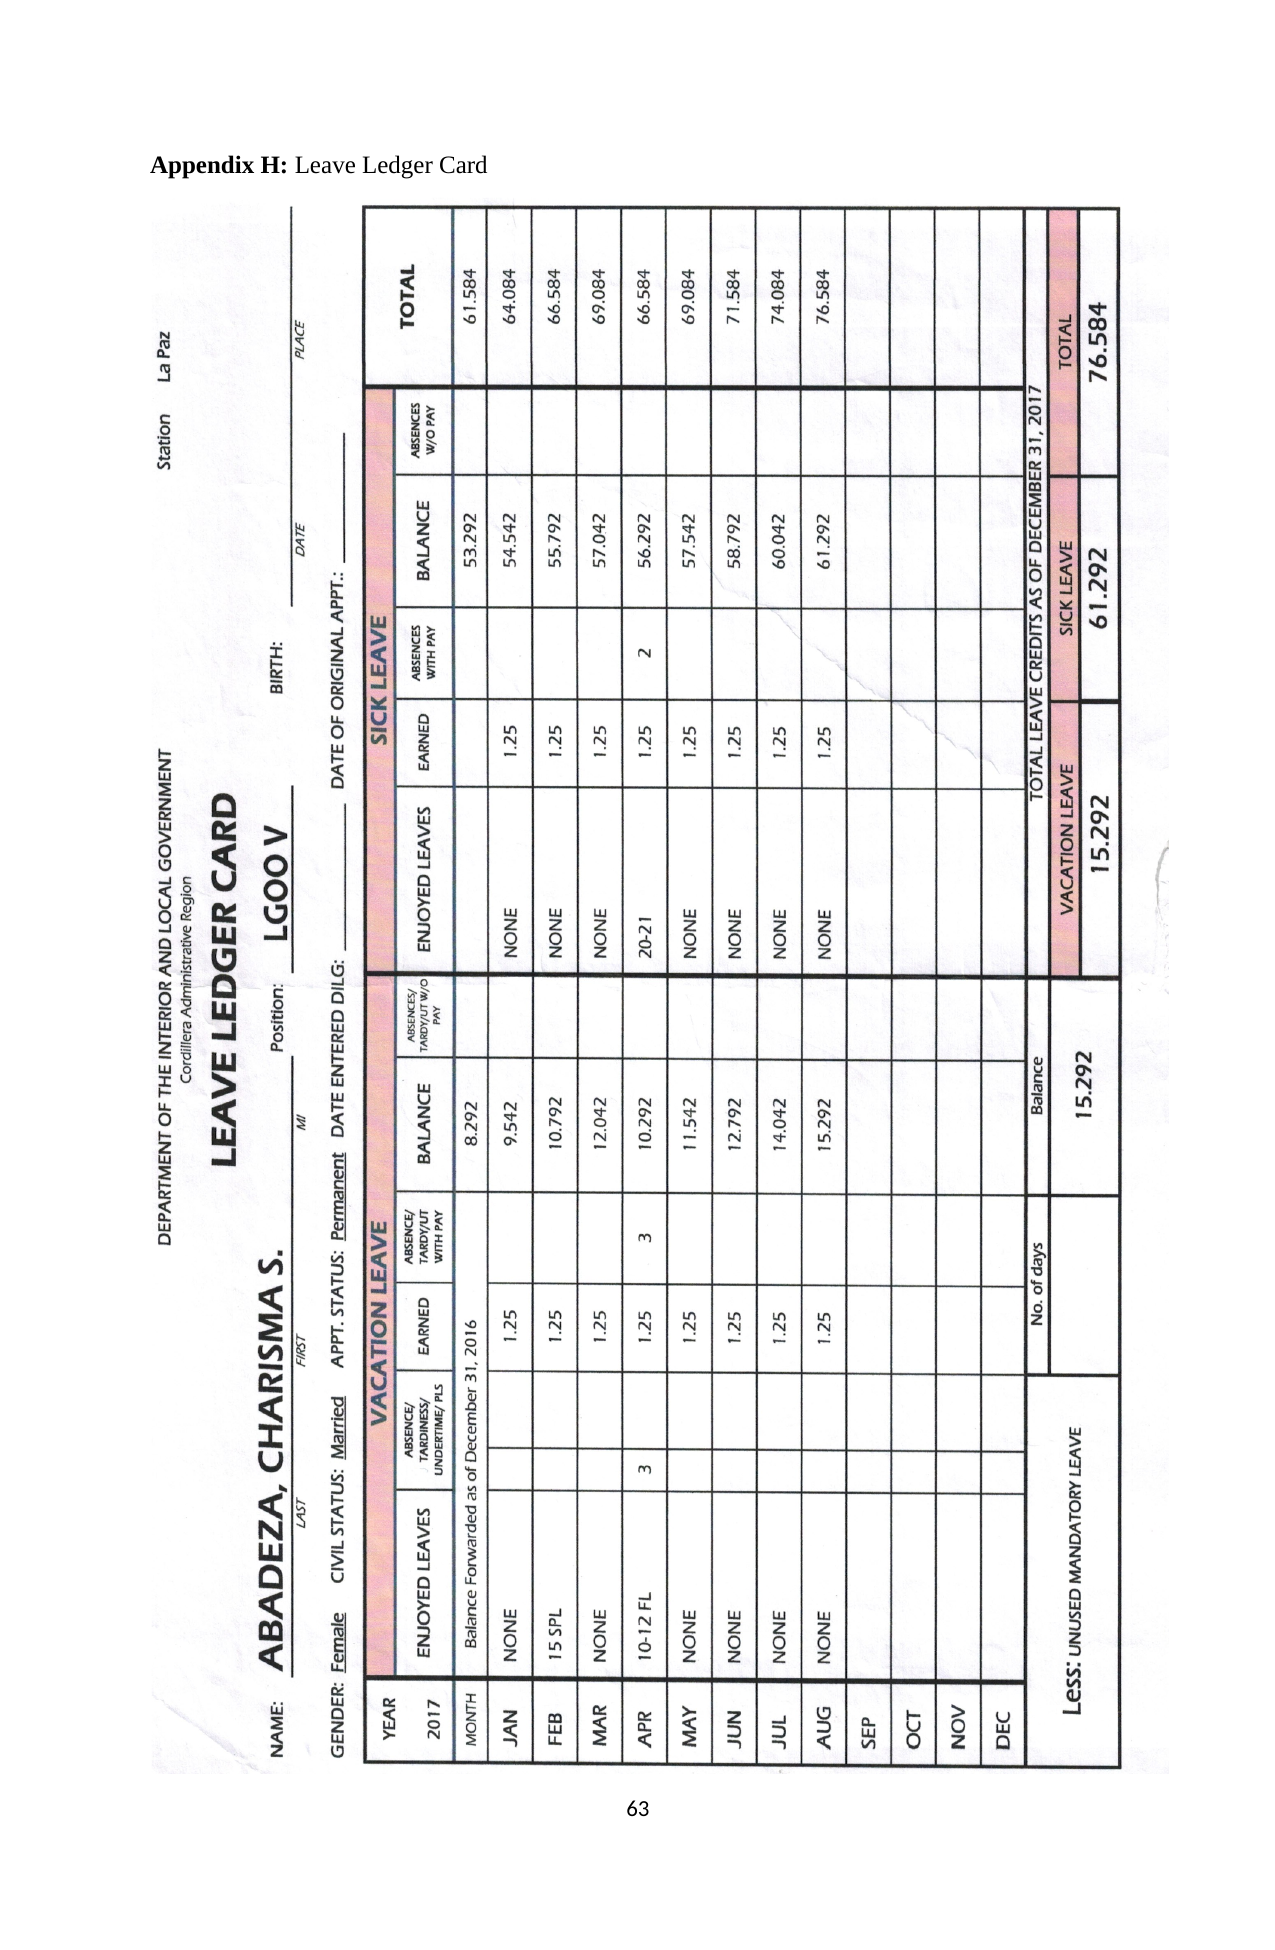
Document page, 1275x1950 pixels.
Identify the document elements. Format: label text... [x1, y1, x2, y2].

picture [153, 199, 1169, 1773]
text Appendix H: Leave Ledger Card [150, 150, 1125, 179]
